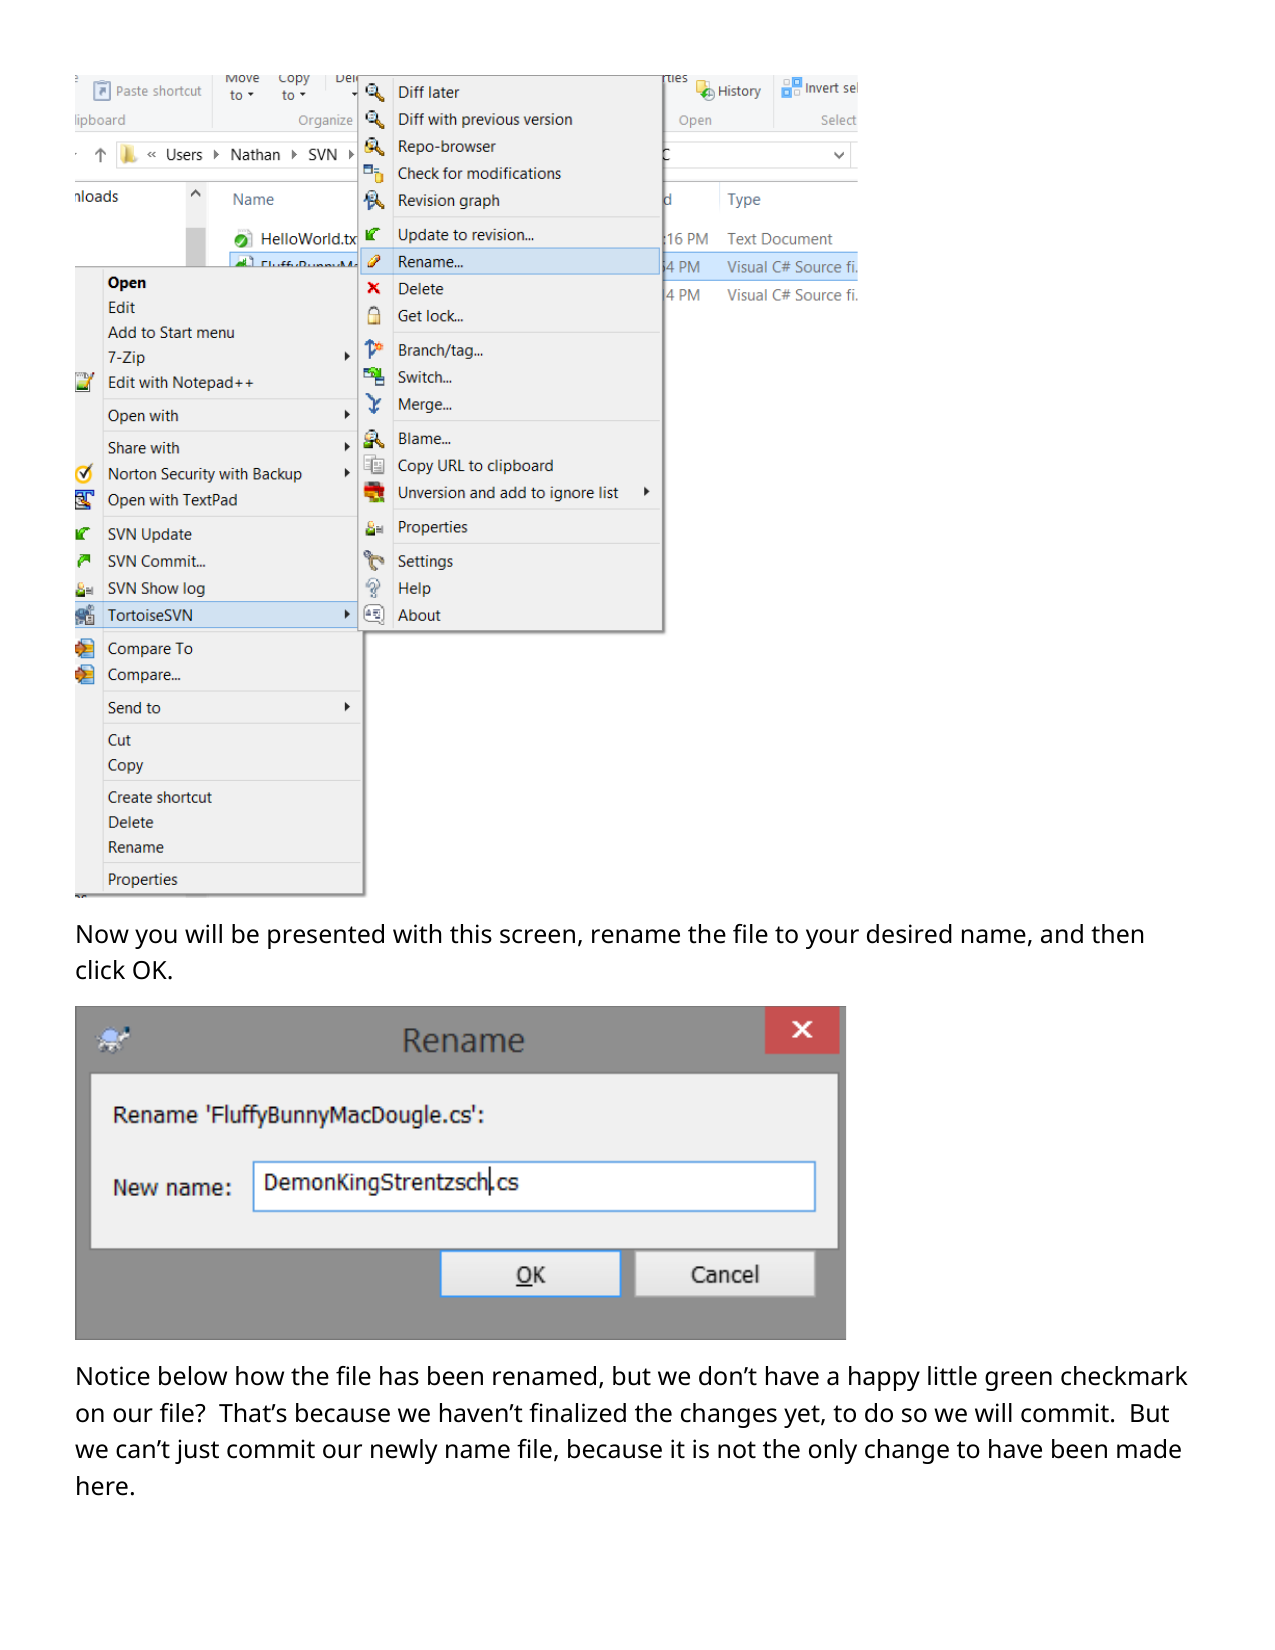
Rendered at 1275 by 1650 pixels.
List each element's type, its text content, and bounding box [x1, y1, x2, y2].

text Now you will be presented with this screen, rename the file to your desired name, and then click OK. [75, 916, 1200, 987]
text Notice below how the file has been renamed, but we don’t have a happy little green checkmark on our file? That’s because we haven’t finalized the changes yet, to do so we will commit. But we can’t just commit our newly name file, because it is not the only change to have been made here. [75, 1359, 1200, 1503]
picture [75, 1006, 847, 1340]
picture [75, 75, 858, 898]
